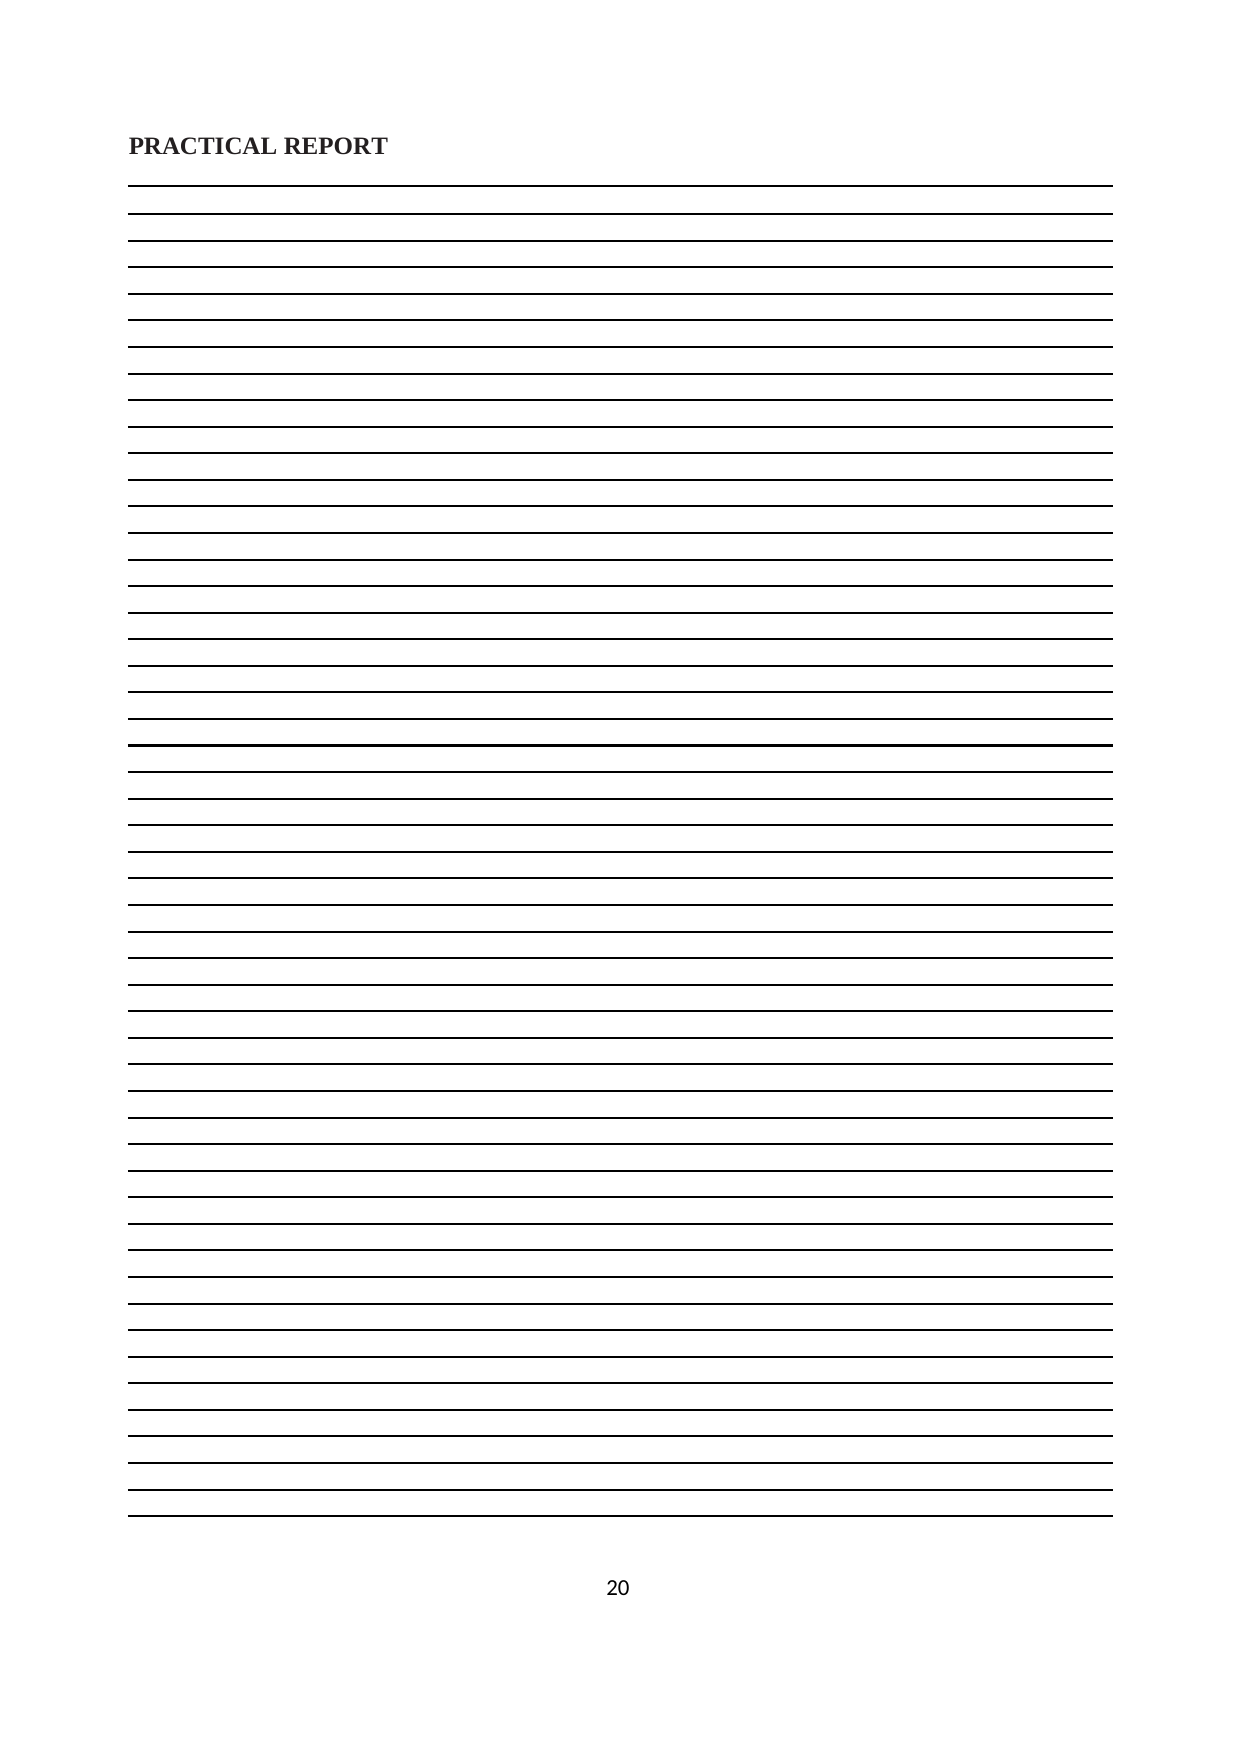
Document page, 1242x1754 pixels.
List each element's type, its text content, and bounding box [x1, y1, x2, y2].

text PRACTICAL REPORT [128, 131, 1069, 159]
